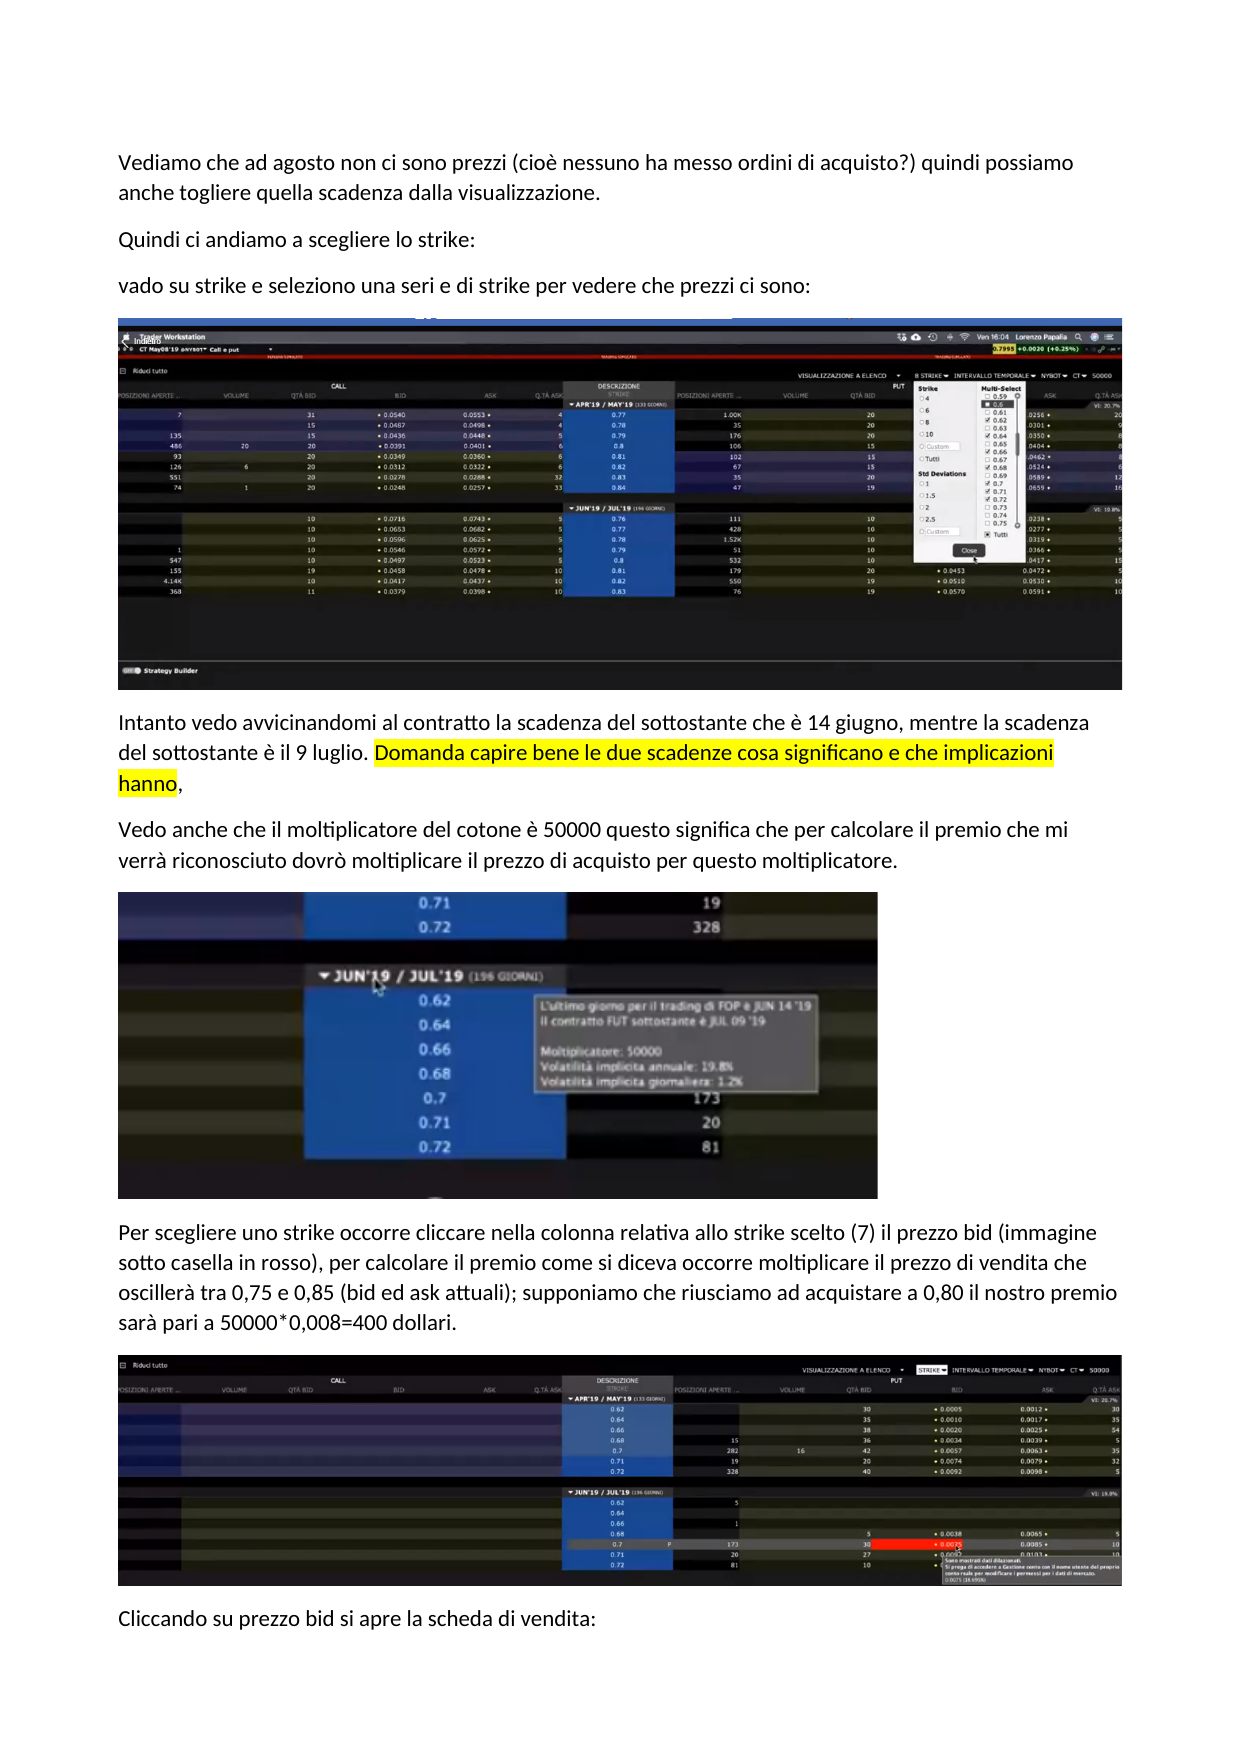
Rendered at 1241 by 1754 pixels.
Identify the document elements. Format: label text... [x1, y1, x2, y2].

picture [118, 318, 1123, 690]
text Cliccando su prezzo bid si apre la scheda di vendita: [118, 1604, 1122, 1632]
text Vedo anche che il moltiplicatore del cotone è 50000 questo significa che per calcolare il premio che mi verrà riconosciuto dovrò moltiplicare il prezzo di acquisto per questo moltiplicatore. [118, 816, 1122, 874]
picture [118, 1355, 1123, 1586]
text Quindi ci andiamo a scegliere lo strike: [118, 225, 1122, 253]
text Per scegliere uno strike occorre cliccare nella colonna relativa allo strike scelto (7) il prezzo bid (immagine sotto casella in rosso), per calcolare il premio come si diceva occorre moltiplicare il prezzo di vendita che oscillerà tra 0,75 e 0,85 (bid ed ask attuali); supponiamo che riusciamo ad acquistare a 0,80 il nostro premio sarà pari a 50000*0,008=400 dollari. [118, 1218, 1122, 1336]
text vado su strike e seleziono una seri e di strike per vedere che prezzi ci sono: [118, 272, 1122, 299]
text Vediamo che ad agosto non ci sono prezzi (cioè nessuno ha messo ordini di acquisto?) quindi possiamo anche togliere quella scadenza dalla visualizzazione. [118, 148, 1122, 206]
text Intanto vedo avvicinandomi al contratto la scadenza del sottostante che è 14 giugno, mentre la scadenza del sottostante è il 9 luglio. Domanda capire bene le due scadenze cosa significano e che implicazioni hanno, [118, 708, 1122, 797]
picture [118, 892, 878, 1199]
